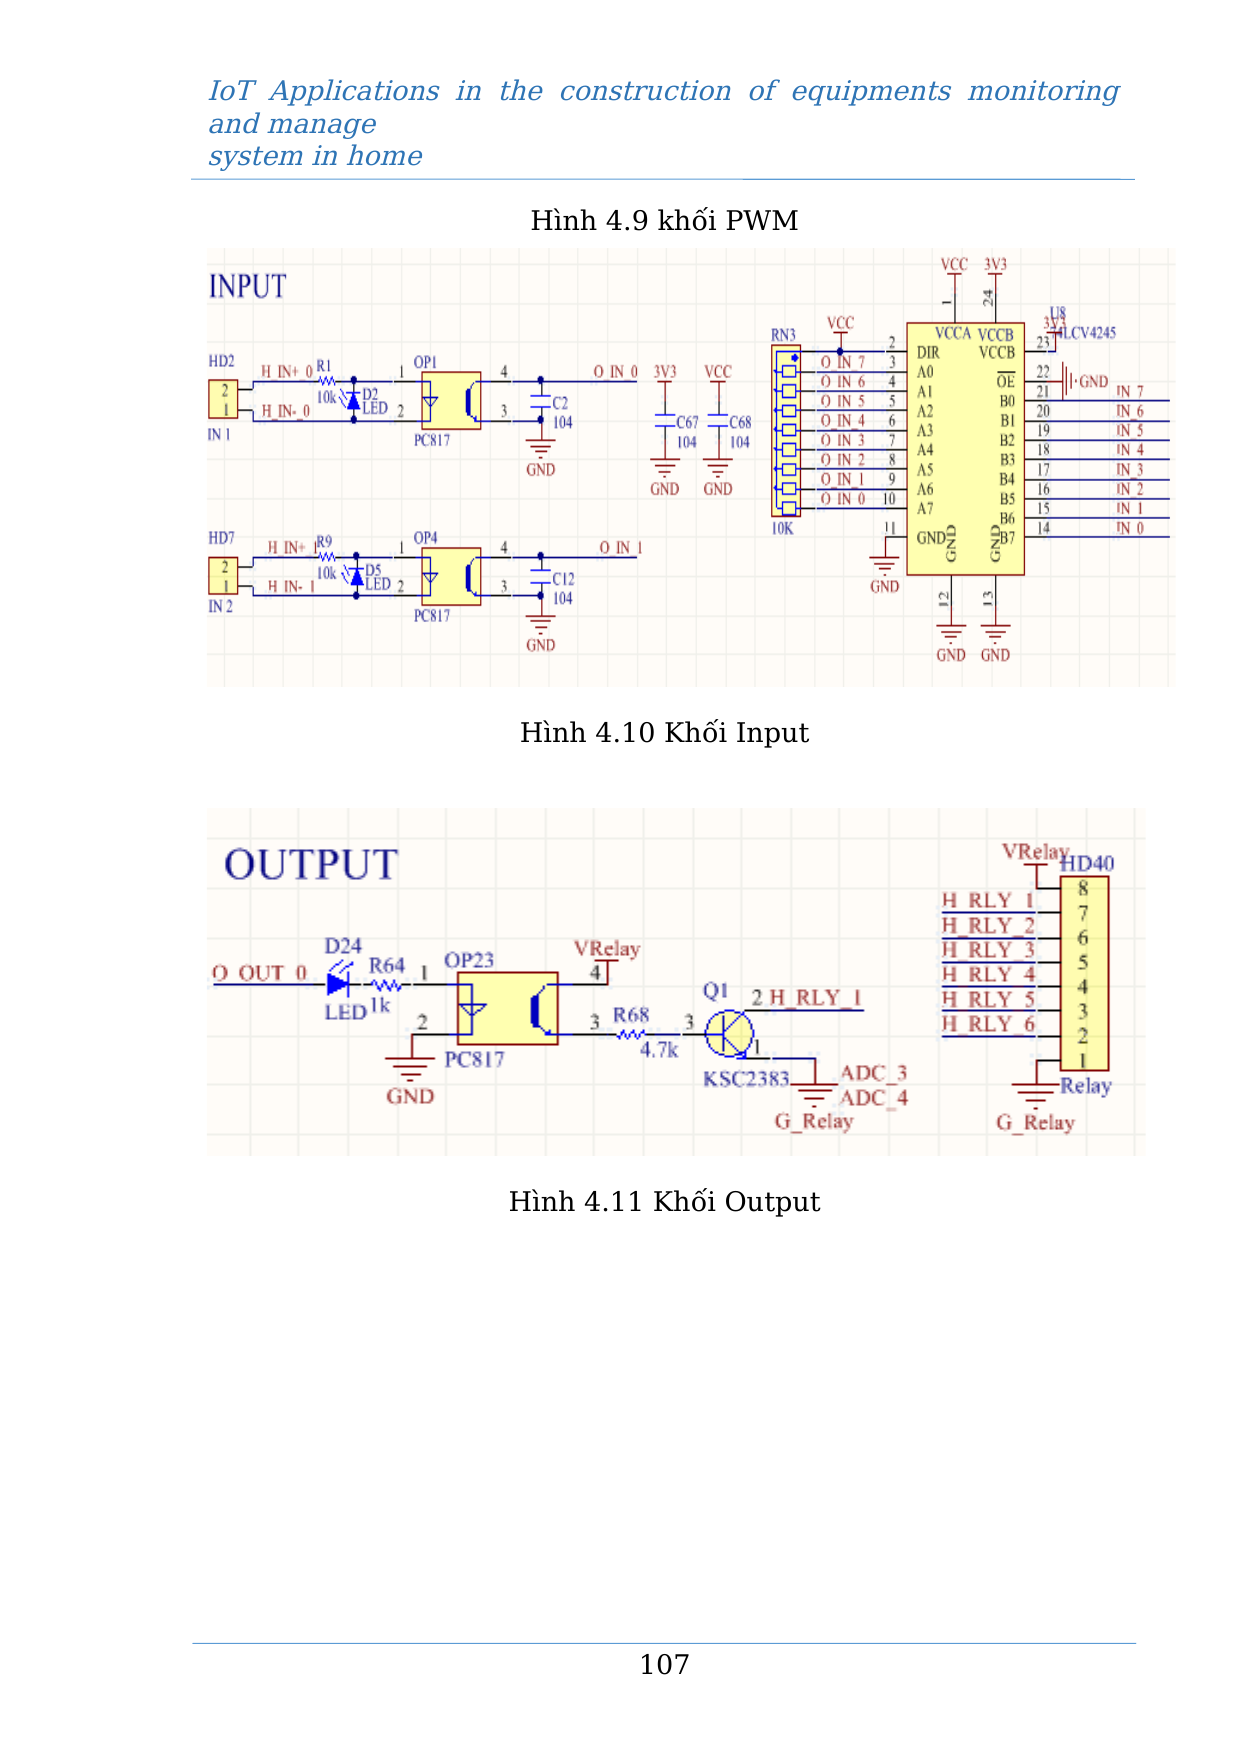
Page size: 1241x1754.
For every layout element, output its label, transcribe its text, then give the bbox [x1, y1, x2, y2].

text Hình 4.11 Khối Output [207, 1184, 1122, 1217]
picture [206, 808, 1146, 1156]
text Hình 4.9 khối PWM [207, 204, 1122, 236]
picture [206, 248, 1176, 687]
text Hình 4.10 Khối Input [207, 715, 1122, 748]
